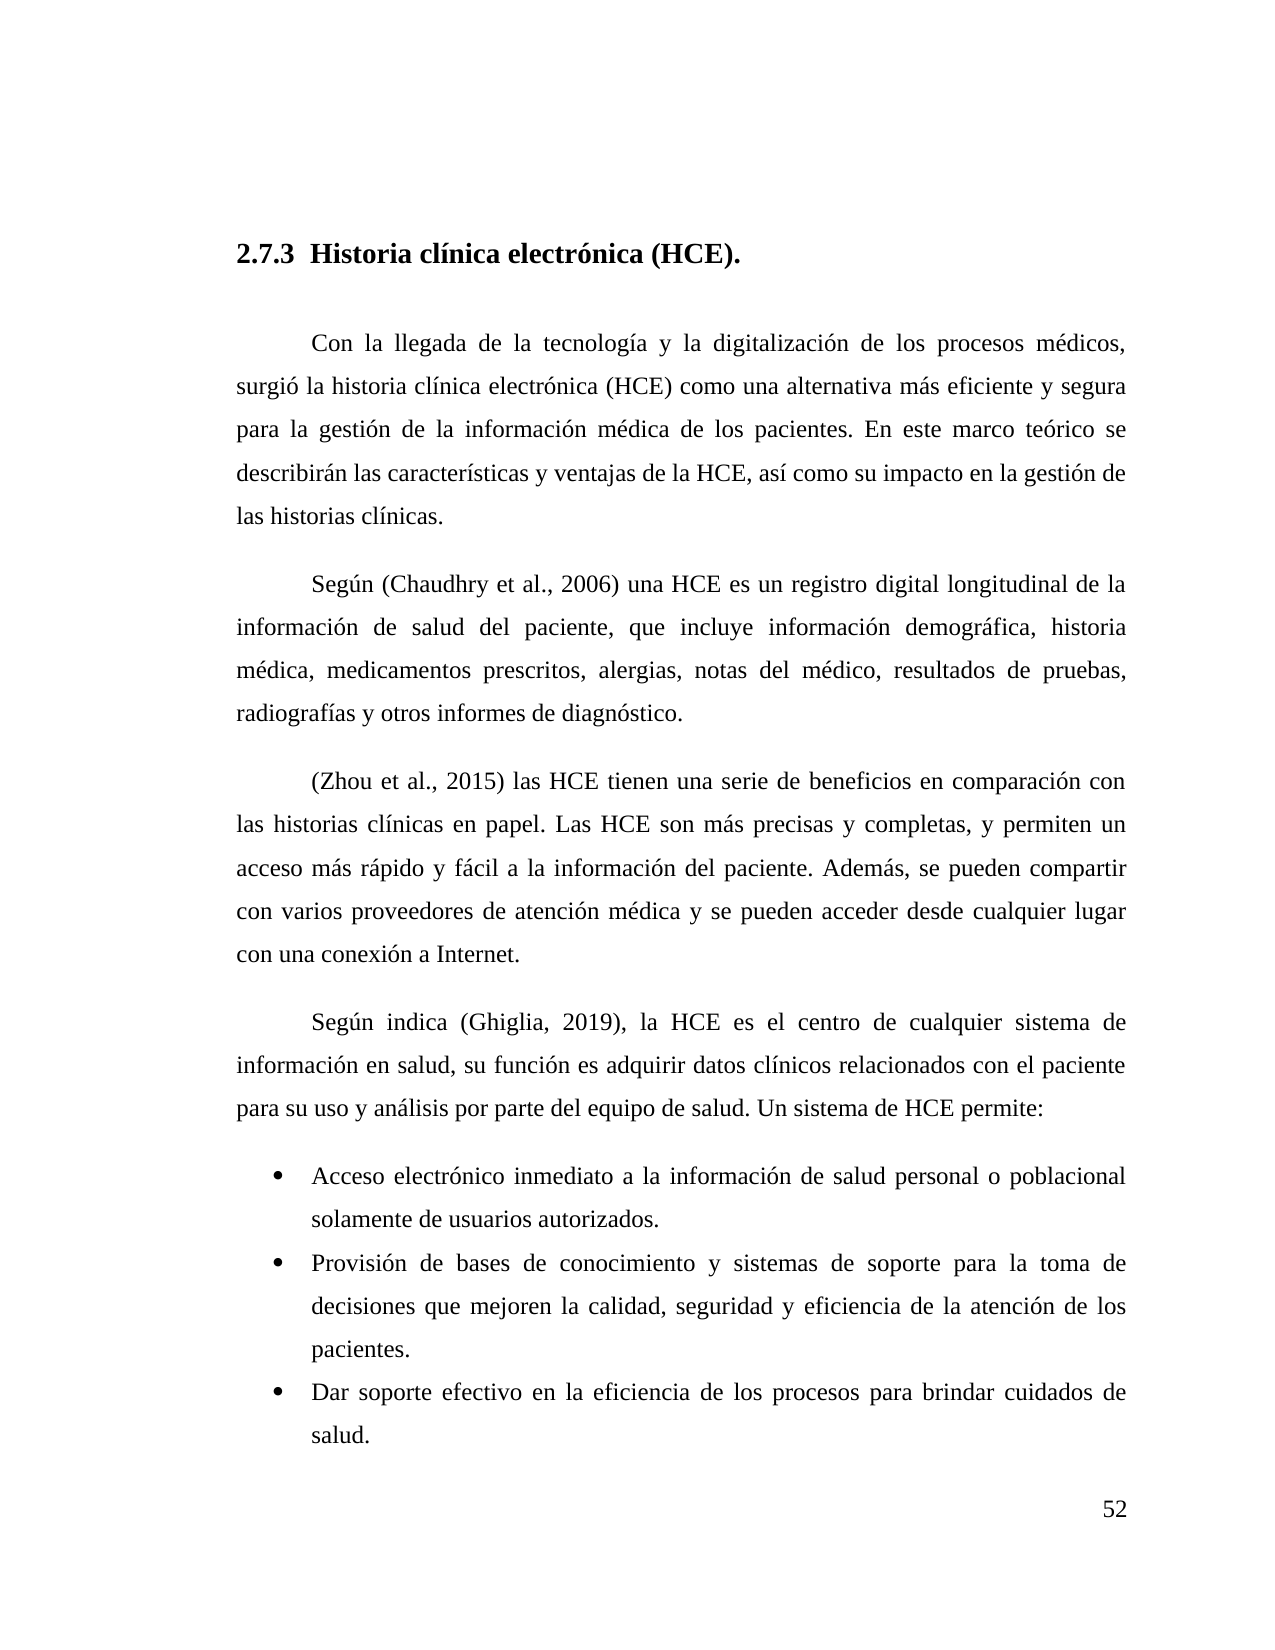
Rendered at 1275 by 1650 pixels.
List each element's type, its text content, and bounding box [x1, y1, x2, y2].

text Con la llegada de la tecnología y la digitalización de los procesos médicos, surgió la historia clínica electrónica (HCE) como una alternativa más eficiente y segura para la gestión de la información médica de los pacientes. En este marco teórico se describirán las características y ventajas de la HCE, así como su impacto en la gestión de las historias clínicas. [236, 328, 1127, 529]
subtitle Historia clínica electrónica (HCE). [236, 236, 1127, 270]
list Dar soporte efectivo en la eficiencia de los procesos para brindar cuidados de salud. [274, 1377, 1127, 1449]
list Provisión de bases de conocimiento y sistemas de soporte para la toma de decisiones que mejoren la calidad, seguridad y eficiencia de la atención de los pacientes. [274, 1248, 1127, 1363]
text Según (Chaudhry et al., 2006) una HCE es un registro digital longitudinal de la información de salud del paciente, que incluye información demográfica, historia médica, medicamentos prescritos, alergias, notas del médico, resultados de pruebas, radiografías y otros informes de diagnóstico. [236, 569, 1127, 727]
text (Zhou et al., 2015) las HCE tienen una serie de beneficios en comparación con las historias clínicas en papel. Las HCE son más precisas y completas, y permiten un acceso más rápido y fácil a la información del paciente. Además, se pueden compartir con varios proveedores de atención médica y se pueden acceder desde cualquier lugar con una conexión a Internet. [236, 766, 1127, 968]
text Según indica (Ghiglia, 2019), la HCE es el centro de cualquier sistema de información en salud, su función es adquirir datos clínicos relacionados con el paciente para su uso y análisis por parte del equipo de salud. Un sistema de HCE permite: [236, 1007, 1127, 1122]
list Acceso electrónico inmediato a la información de salud personal o poblacional solamente de usuarios autorizados. [274, 1161, 1127, 1233]
